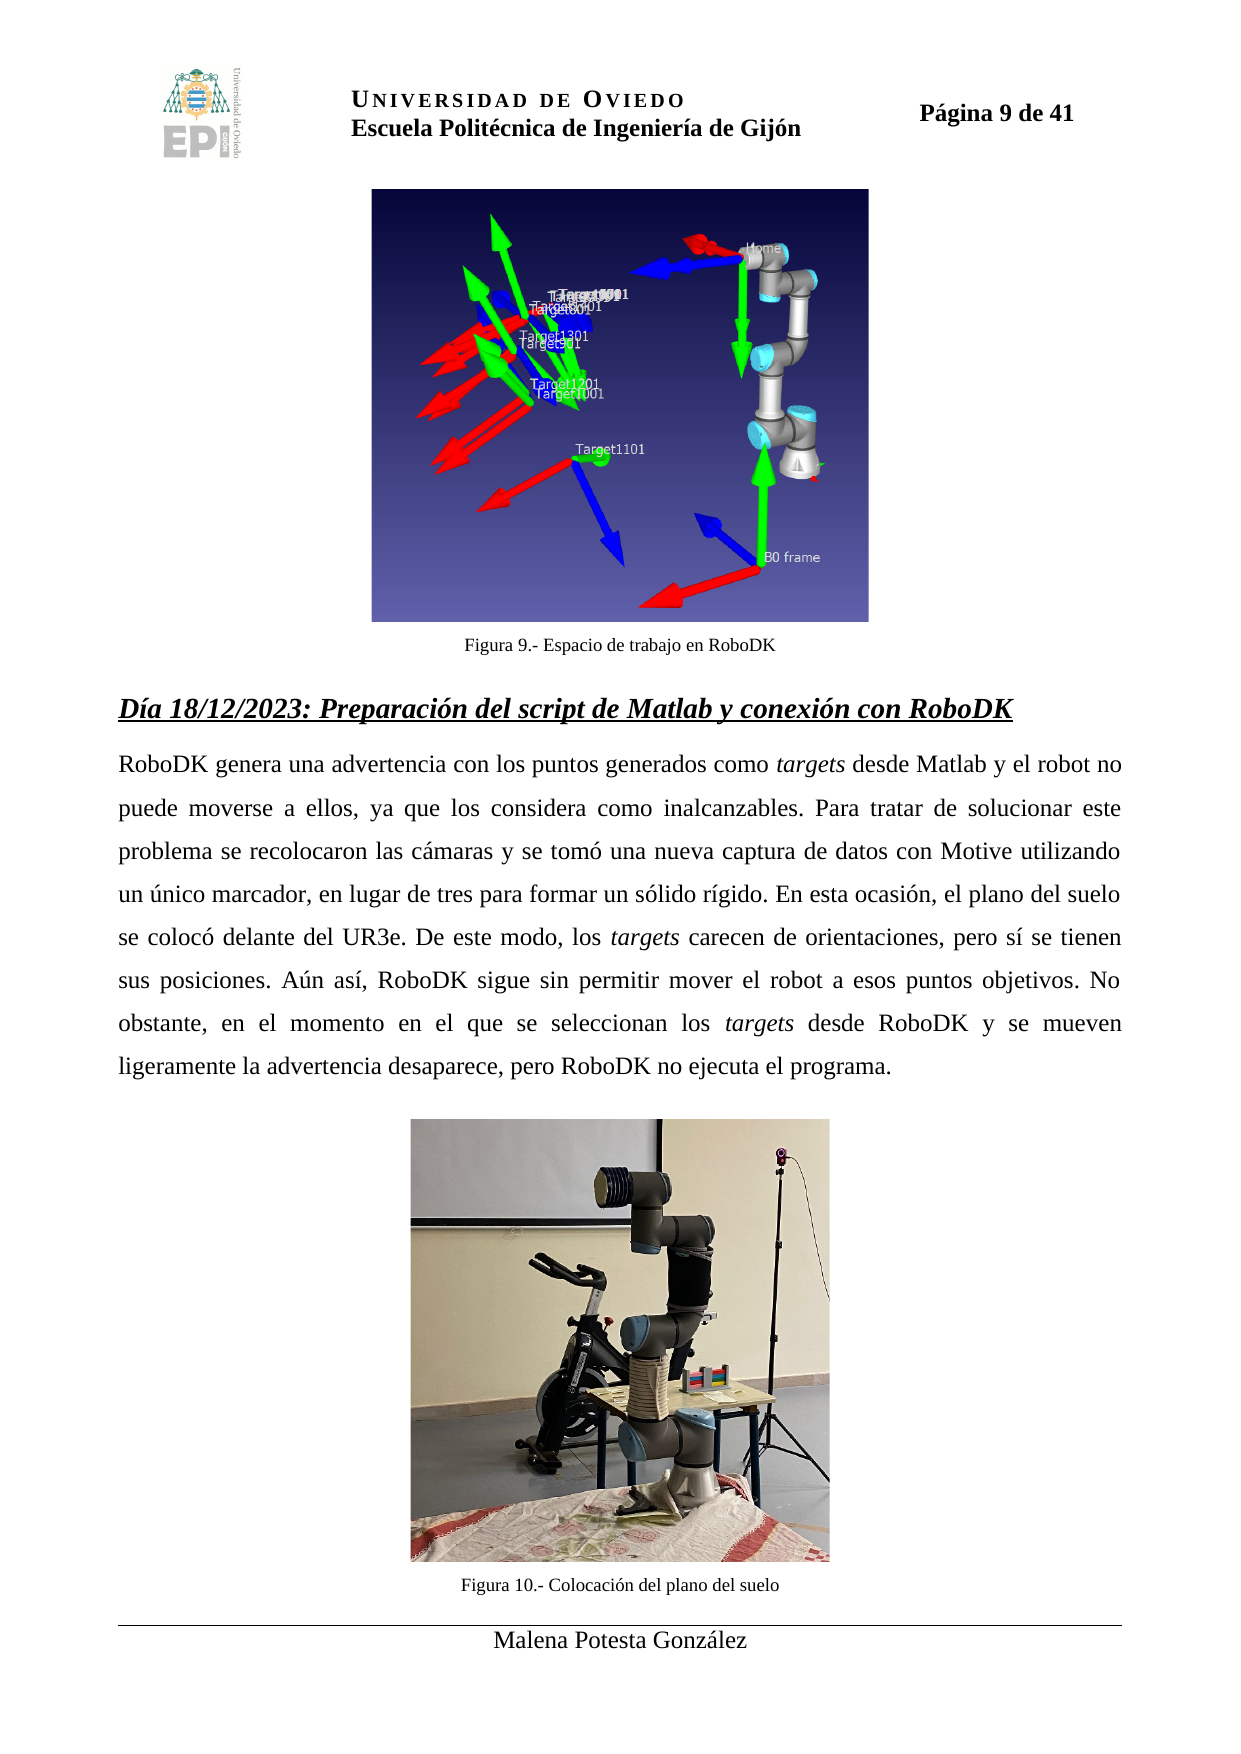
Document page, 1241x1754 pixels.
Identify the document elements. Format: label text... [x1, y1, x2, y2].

text RoboDK genera una advertencia con los puntos generados como targets desde Matlab y el robot no puede moverse a ellos, ya que los considera como inalcanzables. Para tratar de solucionar este problema se recolocaron las cámaras y se tomó una nueva captura de datos con Motive utilizando un único marcador, en lugar de tres para formar un sólido rígido. En esta ocasión, el plano del suelo se colocó delante del UR3e. De este modo, los targets carecen de orientaciones, pero sí se tienen sus posiciones. Aún así, RoboDK sigue sin permitir mover el robot a esos puntos objetivos. No obstante, en el momento en el que se seleccionan los targets desde RoboDK y se mueven ligeramente la advertencia desaparece, pero RoboDK no ejecuta el programa. [118, 749, 1122, 1080]
picture [158, 65, 245, 161]
picture [410, 1119, 830, 1562]
picture [371, 189, 869, 622]
subtitle Día 18/12/2023: Preparación del script de Matlab y conexión con RoboDK [118, 691, 1122, 724]
